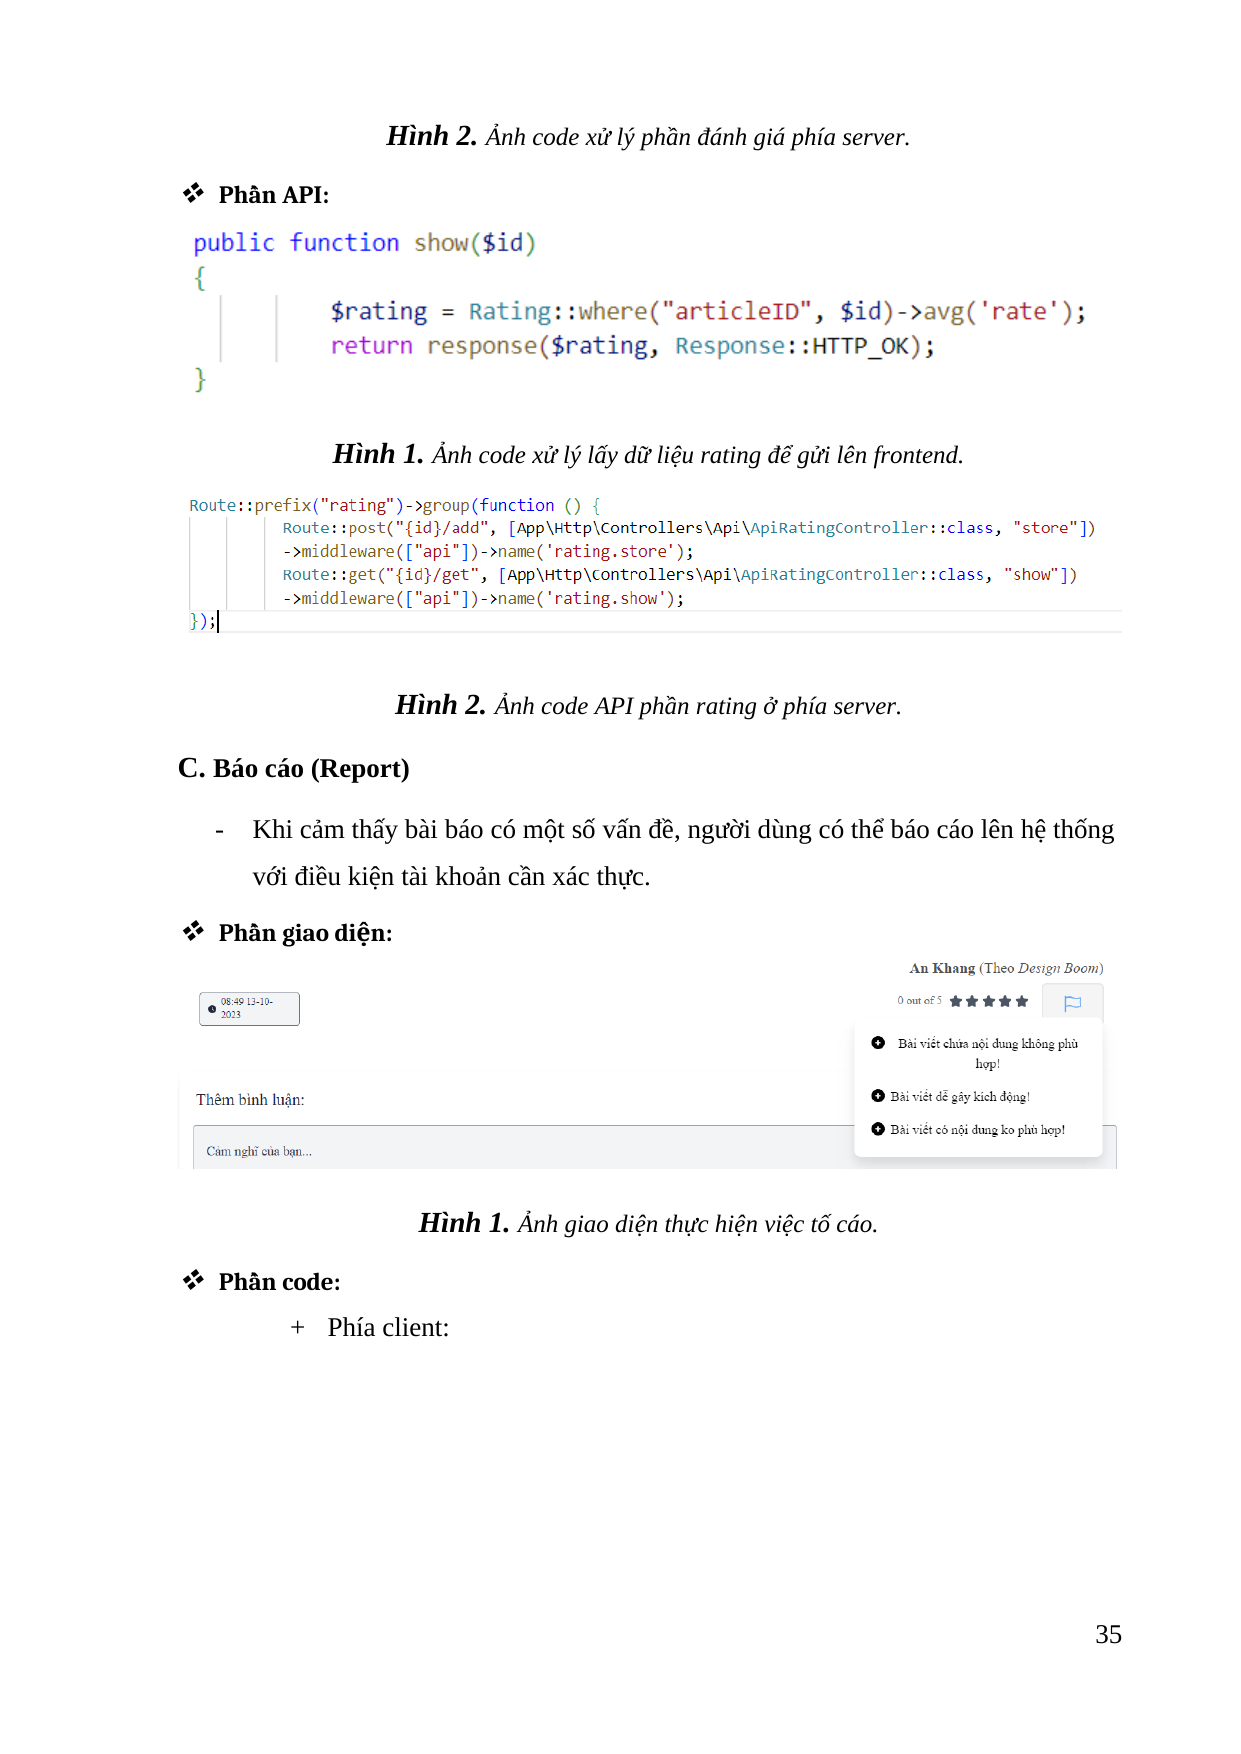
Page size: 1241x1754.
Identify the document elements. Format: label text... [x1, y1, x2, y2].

subtitle Ảnh code API phần rating ở phía server. [177, 687, 1122, 721]
subtitle Phần giao diện: [177, 919, 1122, 948]
subtitle Báo cáo (Report) [177, 750, 1122, 784]
subtitle Phần API: [177, 181, 1122, 210]
picture [177, 224, 1123, 400]
list Khi cảm thấy bài báo có một số vấn đề, người dùng có thể báo cáo lên hệ thống với điều kiện tài khoản cần xác thực. [215, 813, 1122, 891]
picture [177, 490, 1122, 652]
subtitle Ảnh giao diện thực hiện việc tố cáo. [177, 1205, 1122, 1238]
subtitle Phần code: [177, 1268, 1122, 1296]
subtitle Ảnh code xử lý lấy dữ liệu rating để gửi lên frontend. [177, 436, 1122, 470]
subtitle Ảnh code xử lý phần đánh giá phía server. [177, 118, 1122, 152]
list Phía client: [290, 1311, 1122, 1342]
picture [177, 962, 1122, 1169]
